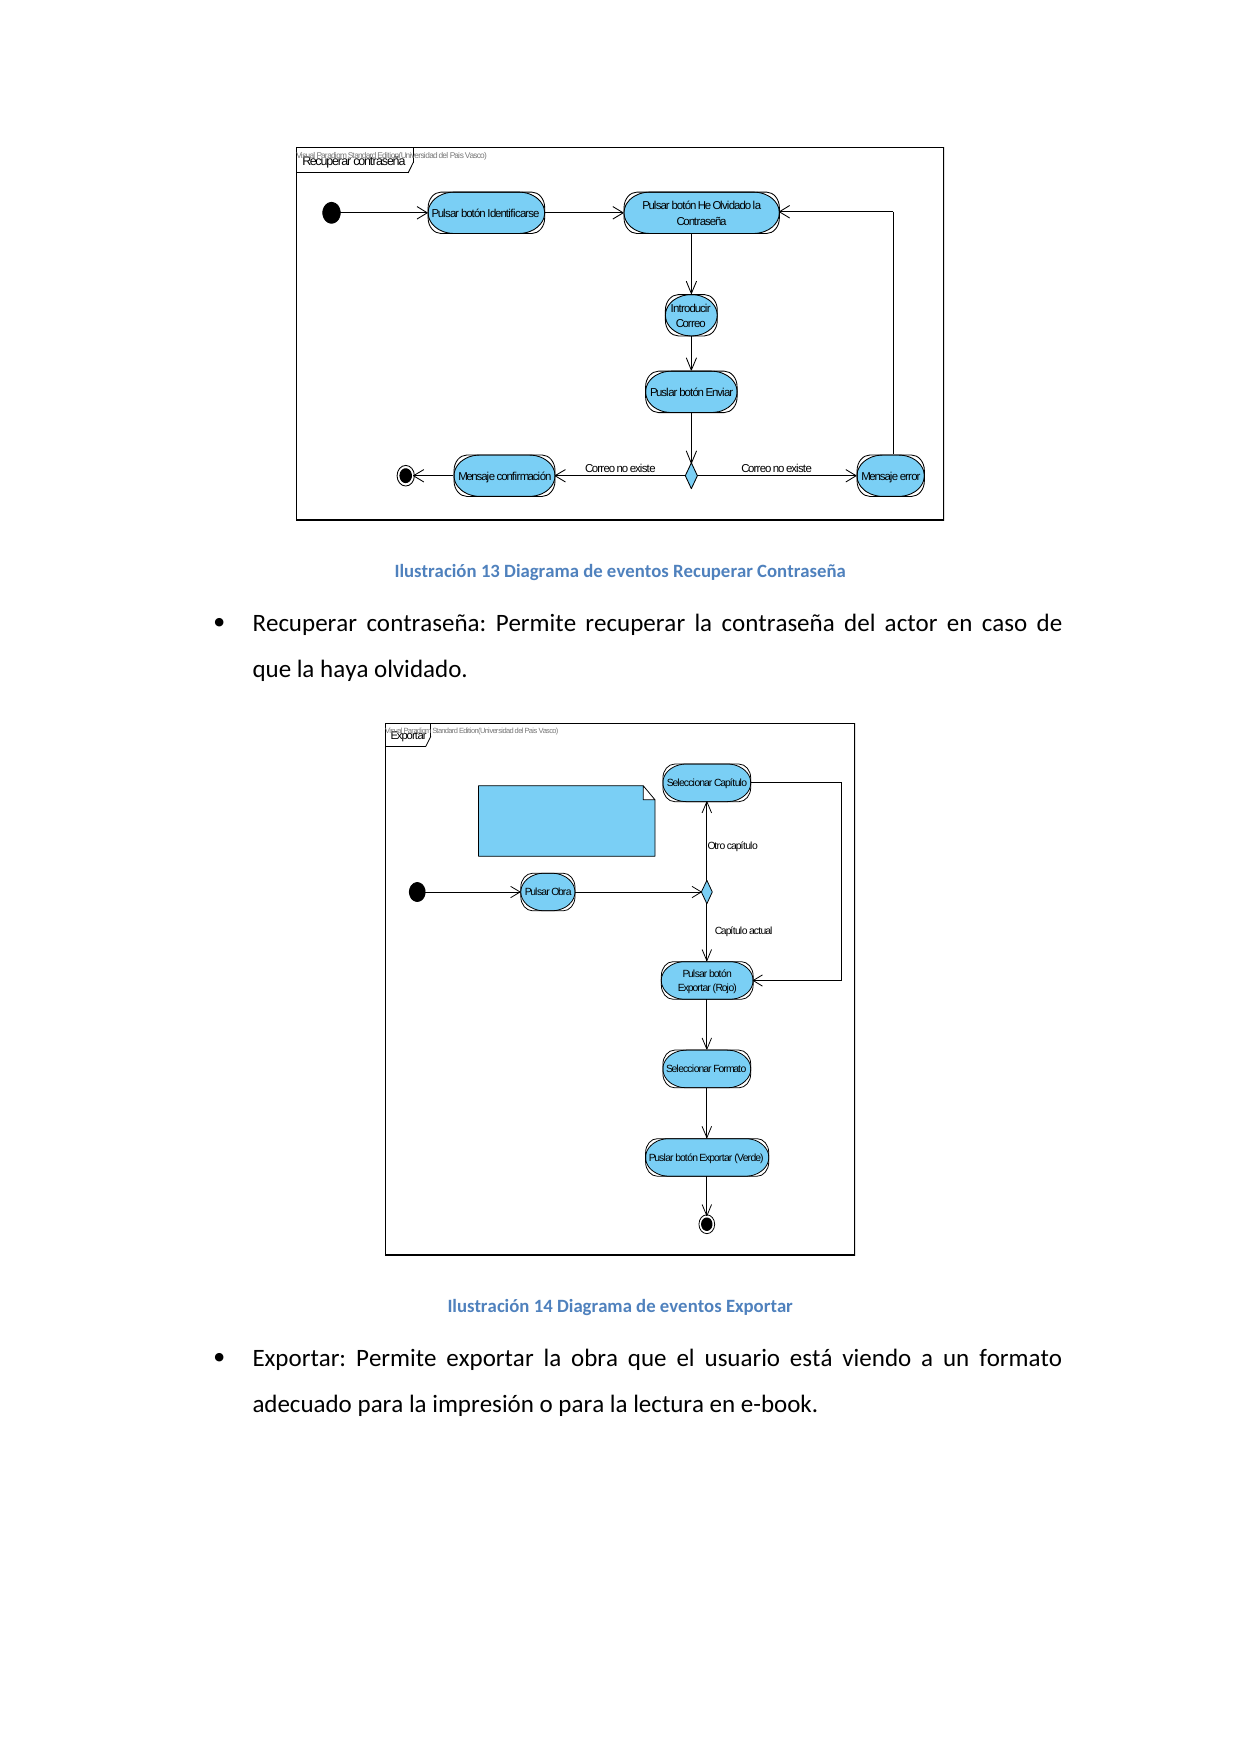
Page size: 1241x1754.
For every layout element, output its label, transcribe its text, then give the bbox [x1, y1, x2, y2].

list Recuperar contraseña: Permite recuperar la contraseña del actor en caso de que la haya olvidado. [215, 607, 1063, 683]
list Exportar: Permite exportar la obra que el usuario está viendo a un formato adecuado para la impresión o para la lectura en e-book. [215, 1342, 1063, 1418]
